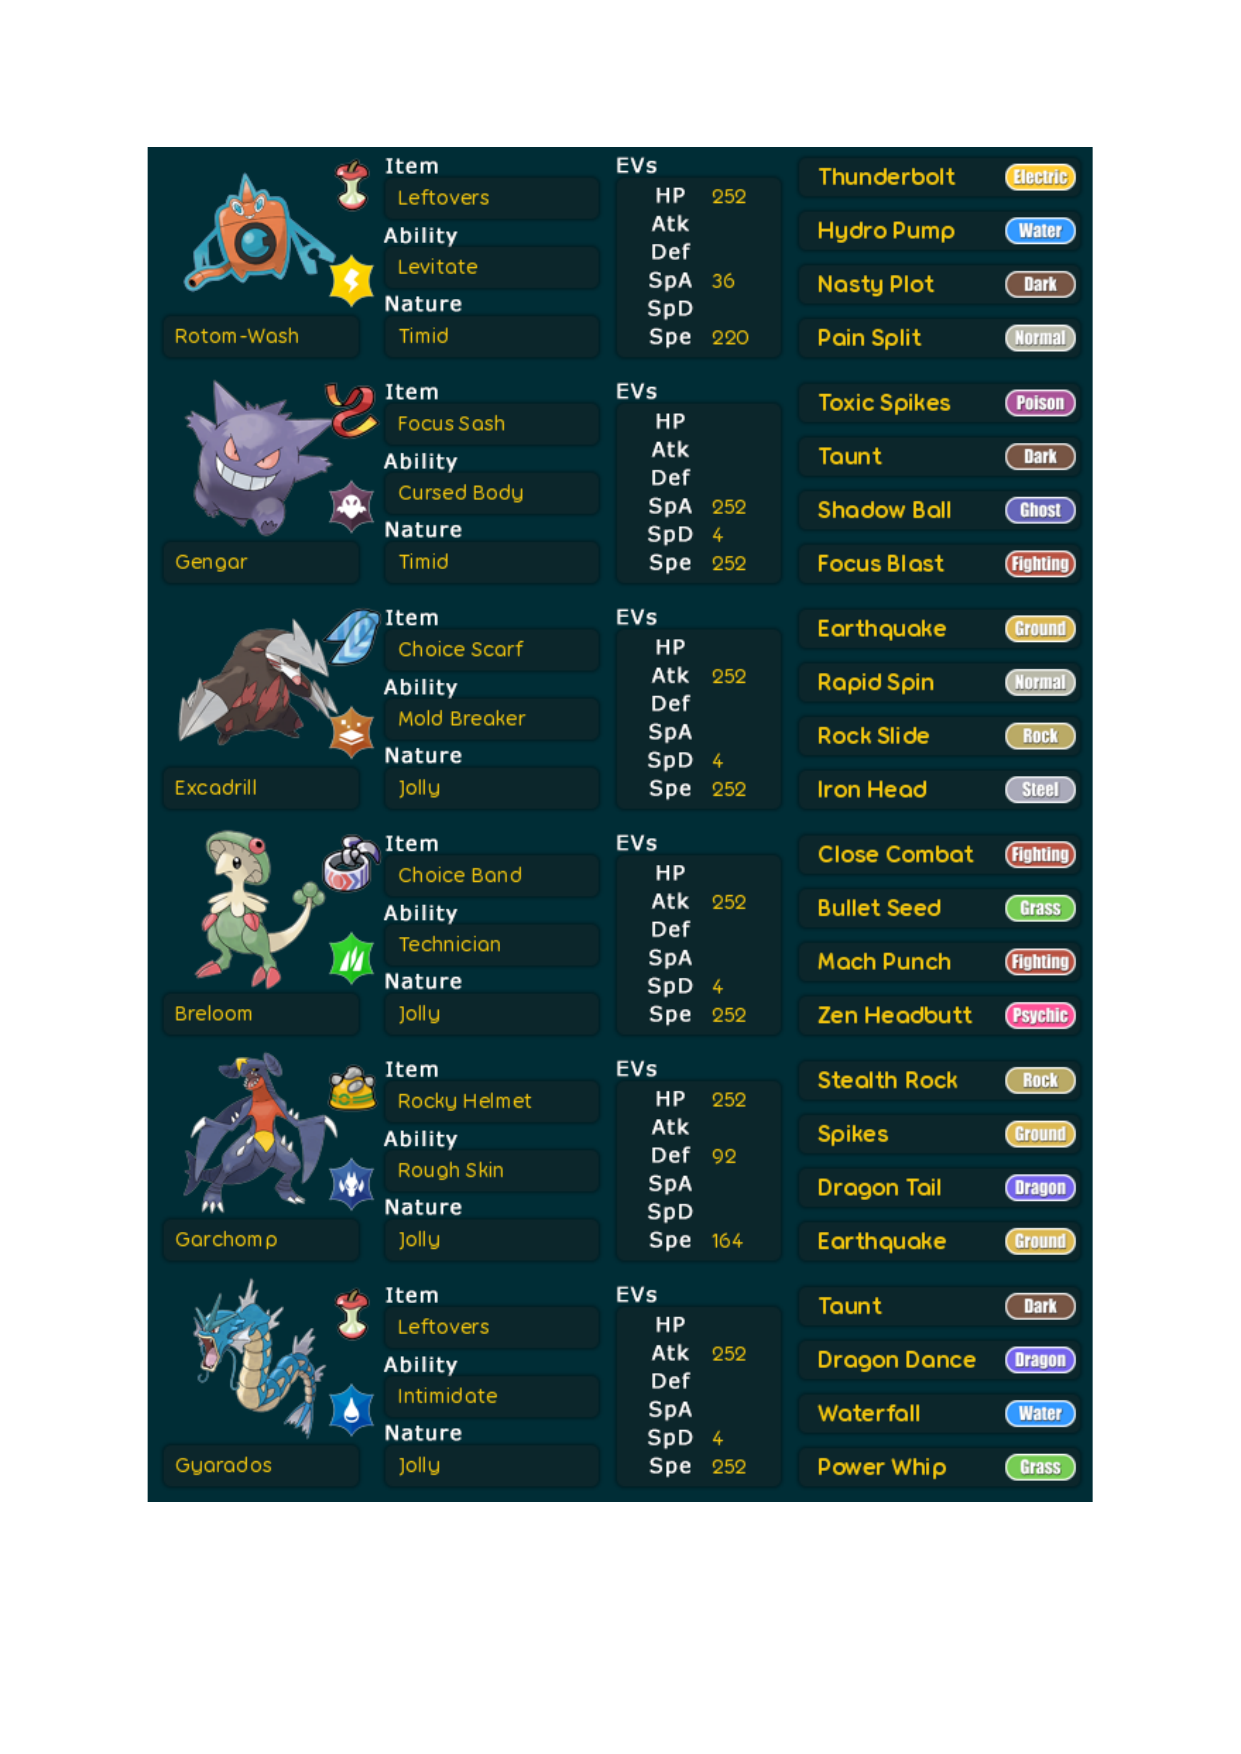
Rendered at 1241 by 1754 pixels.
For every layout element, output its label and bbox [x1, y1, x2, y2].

picture [147, 147, 1093, 1502]
